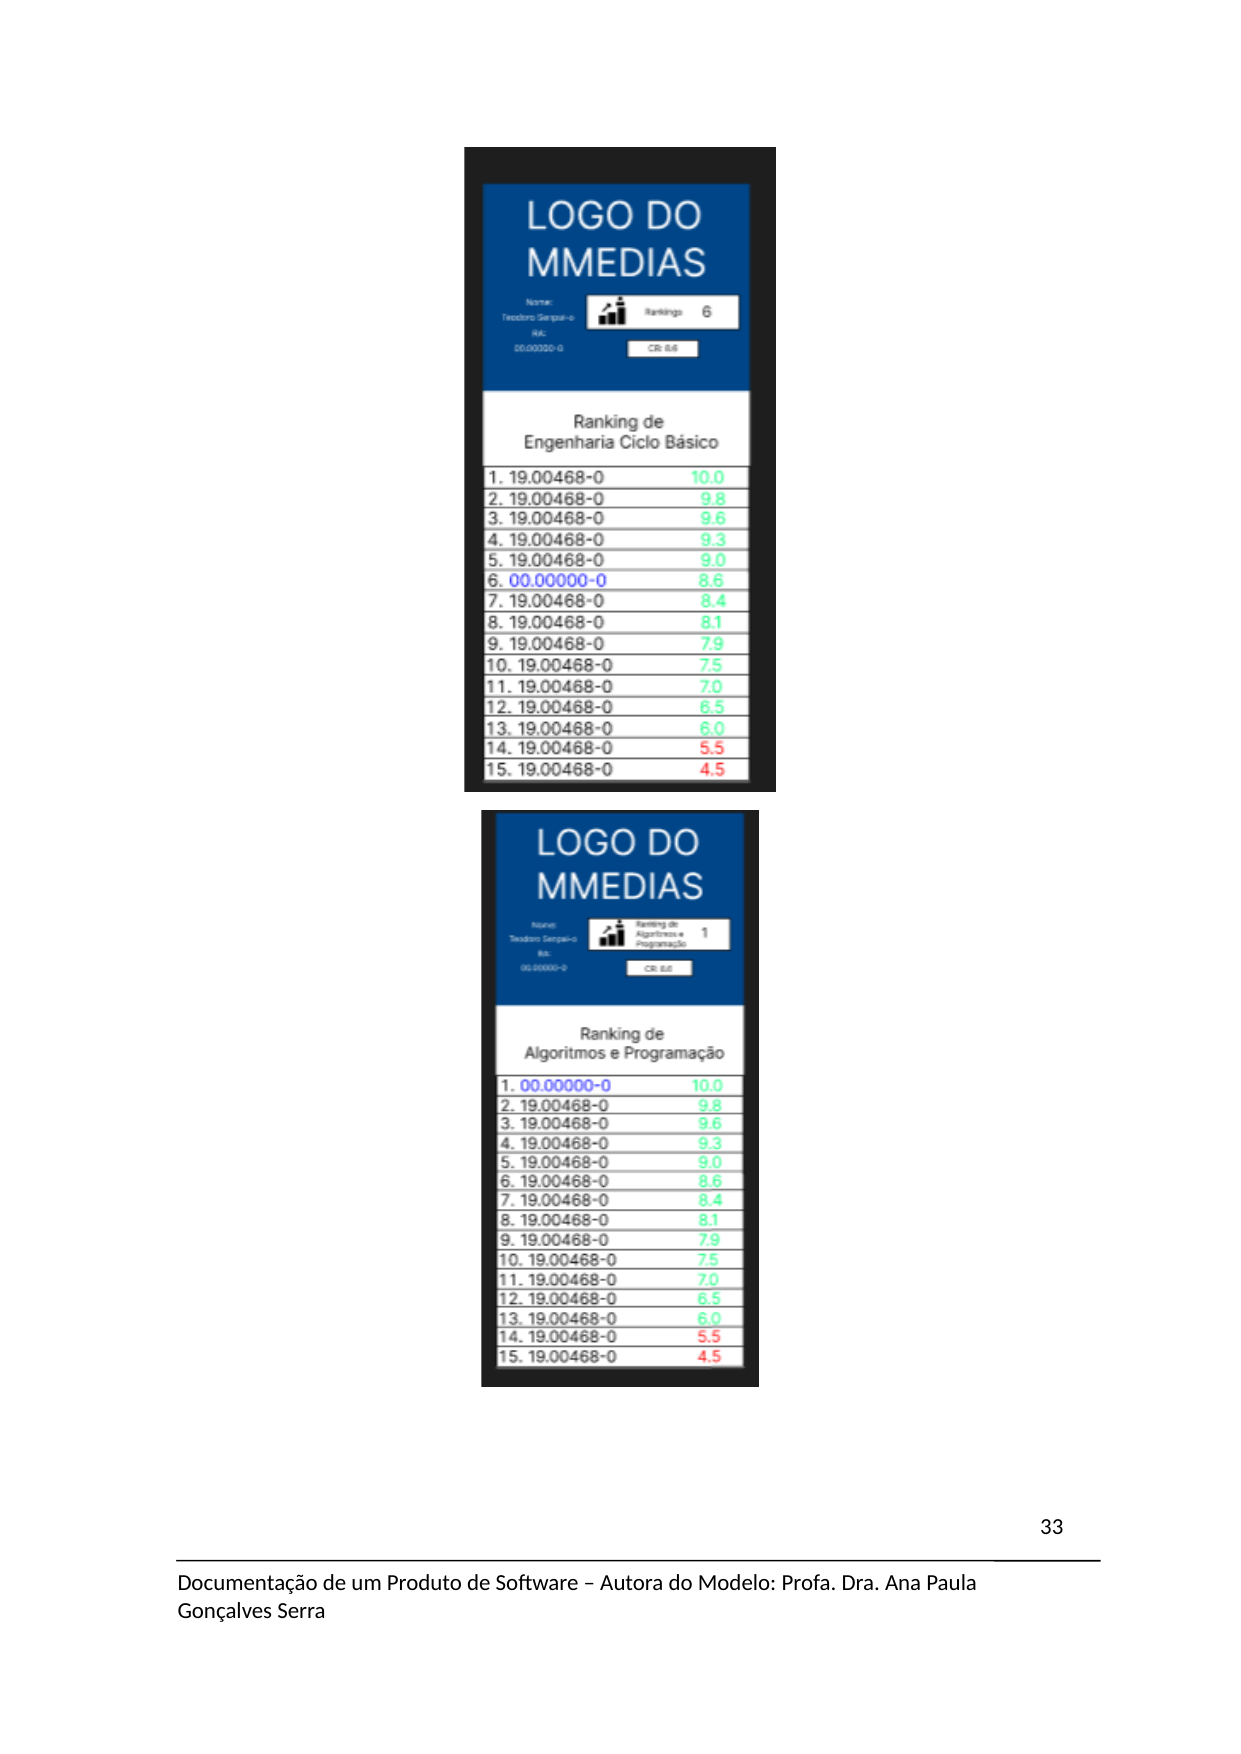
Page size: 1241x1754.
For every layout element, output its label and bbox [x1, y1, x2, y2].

picture [481, 810, 759, 1387]
picture [464, 147, 776, 792]
